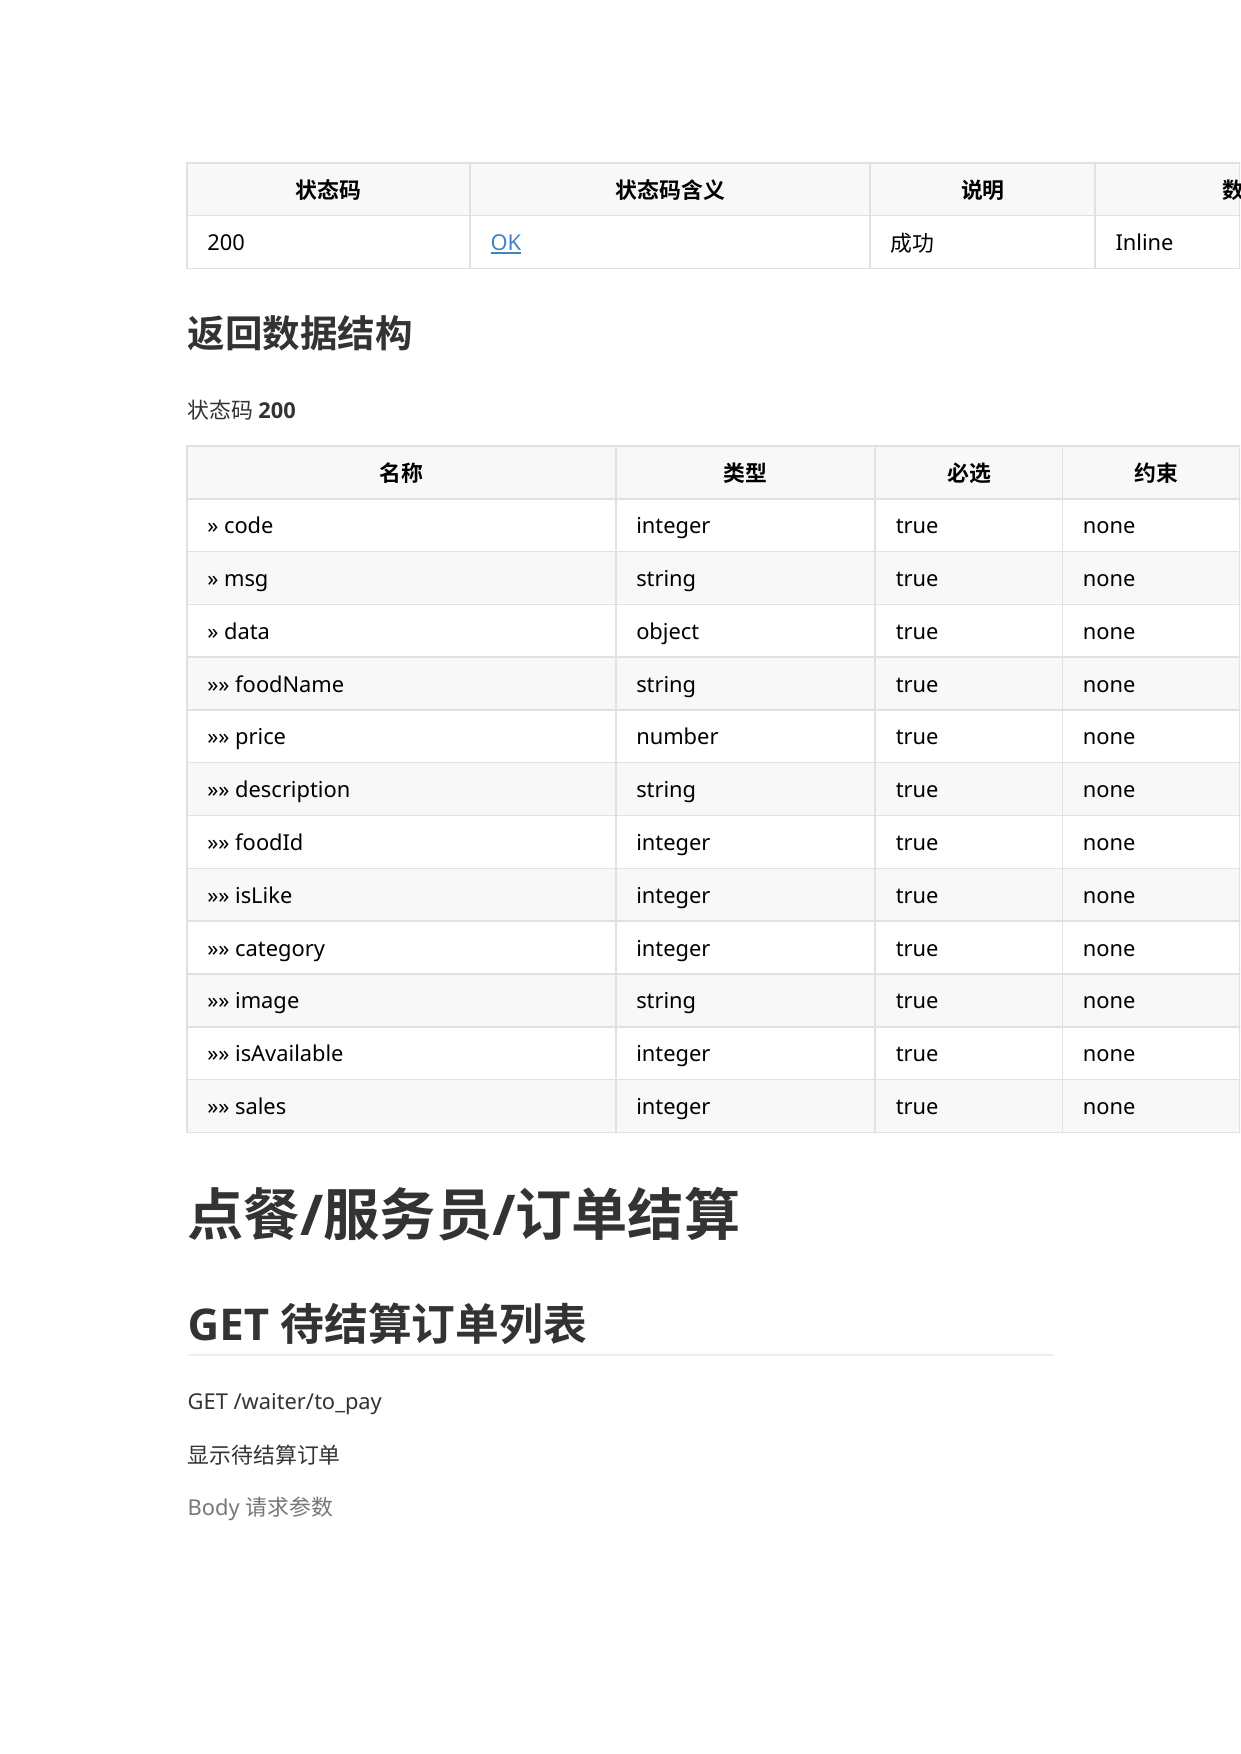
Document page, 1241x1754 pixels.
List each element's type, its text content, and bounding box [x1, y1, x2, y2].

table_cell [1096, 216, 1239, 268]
text GET /waiter/to_pay [187, 1385, 1053, 1417]
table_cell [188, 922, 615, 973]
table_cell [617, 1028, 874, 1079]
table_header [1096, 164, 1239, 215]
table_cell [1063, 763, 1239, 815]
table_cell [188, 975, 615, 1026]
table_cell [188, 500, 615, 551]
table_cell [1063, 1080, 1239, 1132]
text 点餐/服务员/订单结算 [187, 1162, 1053, 1260]
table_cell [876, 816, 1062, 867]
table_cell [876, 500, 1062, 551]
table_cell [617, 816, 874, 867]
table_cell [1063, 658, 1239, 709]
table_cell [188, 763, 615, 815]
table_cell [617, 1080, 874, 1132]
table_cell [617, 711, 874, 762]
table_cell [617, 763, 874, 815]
text 状态码 200 [187, 392, 1053, 425]
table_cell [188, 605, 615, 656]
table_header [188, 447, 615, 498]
text 显示待结算订单 [187, 1437, 1053, 1470]
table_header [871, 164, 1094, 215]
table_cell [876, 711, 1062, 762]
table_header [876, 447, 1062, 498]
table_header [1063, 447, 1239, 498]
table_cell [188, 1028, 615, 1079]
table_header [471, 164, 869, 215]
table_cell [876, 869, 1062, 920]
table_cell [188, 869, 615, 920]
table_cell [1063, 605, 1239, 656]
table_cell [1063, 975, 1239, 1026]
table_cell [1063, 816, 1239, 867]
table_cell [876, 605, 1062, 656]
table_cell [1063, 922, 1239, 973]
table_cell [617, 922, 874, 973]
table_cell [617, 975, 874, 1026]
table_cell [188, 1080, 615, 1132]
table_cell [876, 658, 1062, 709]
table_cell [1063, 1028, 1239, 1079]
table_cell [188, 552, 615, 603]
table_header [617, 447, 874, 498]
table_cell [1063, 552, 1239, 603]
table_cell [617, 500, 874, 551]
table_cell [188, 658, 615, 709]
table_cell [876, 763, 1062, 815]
text 返回数据结构 [187, 298, 1053, 363]
text Body 请求参数 [187, 1490, 1053, 1522]
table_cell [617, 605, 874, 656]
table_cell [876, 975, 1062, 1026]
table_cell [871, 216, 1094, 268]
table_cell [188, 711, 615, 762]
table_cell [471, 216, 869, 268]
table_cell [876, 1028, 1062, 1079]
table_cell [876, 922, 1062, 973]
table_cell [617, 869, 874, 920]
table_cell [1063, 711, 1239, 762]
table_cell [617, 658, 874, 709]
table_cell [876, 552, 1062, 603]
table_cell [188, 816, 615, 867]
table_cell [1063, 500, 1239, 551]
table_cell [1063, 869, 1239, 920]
text GET 待结算订单列表 [187, 1289, 1053, 1356]
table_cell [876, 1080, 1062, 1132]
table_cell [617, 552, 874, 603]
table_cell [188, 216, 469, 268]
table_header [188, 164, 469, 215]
